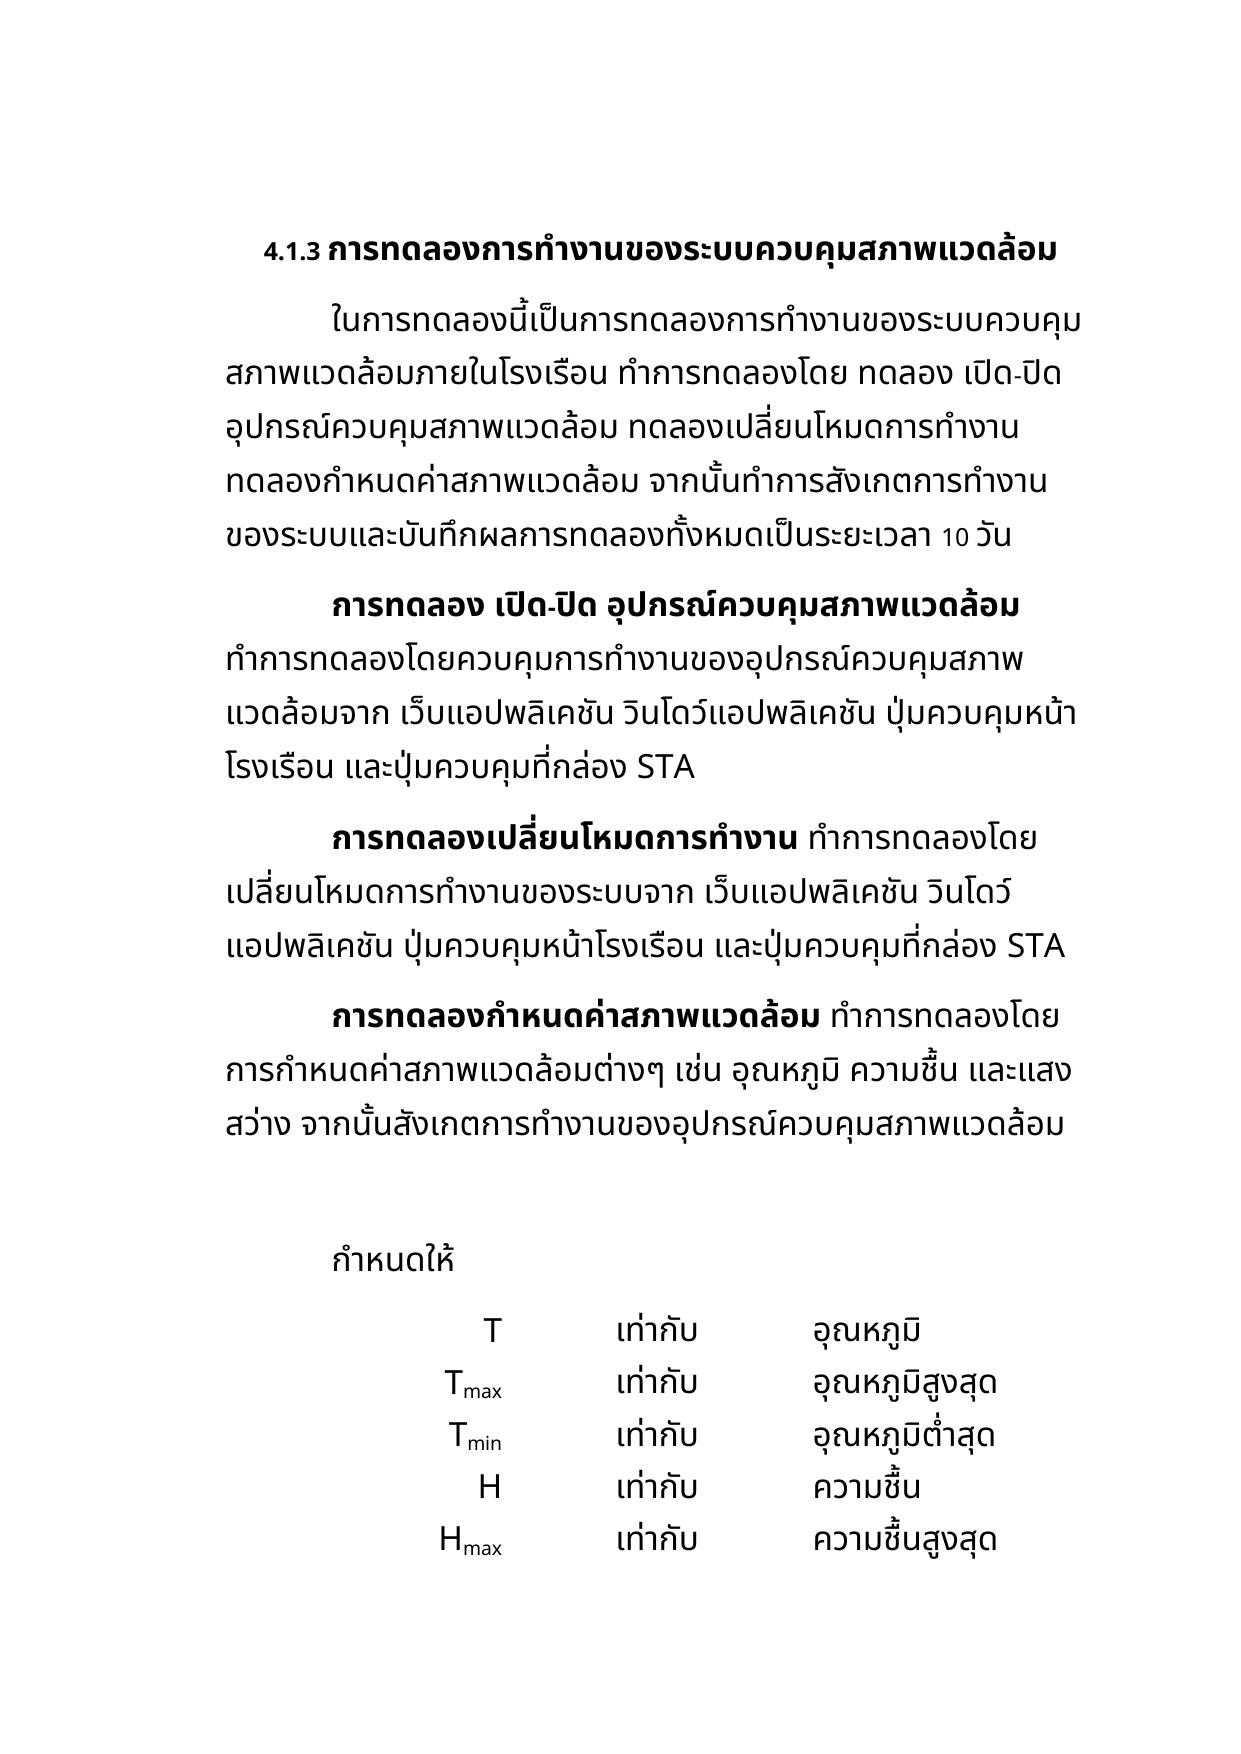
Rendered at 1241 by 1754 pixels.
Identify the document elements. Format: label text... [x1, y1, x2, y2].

text การทดลอง เปิด-ปิด อุปกรณ์ควบคุมสภาพแวดล้อม ทำการทดลองโดยควบคุมการทำงานของอุปกรณ์ควบคุมสภาพแวดล้อมจาก เว็บแอปพลิเคชัน วินโดว์แอปพลิเคชัน ปุ่มควบคุมหน้าโรงเรือน และปุ่มควบคุมที่กล่อง STA [225, 581, 1090, 794]
table_header อุณหภูมิ [801, 1306, 1089, 1358]
text การทดลองกำหนดค่าสภาพแวดล้อม ทำการทดลองโดยการกำหนดค่าสภาพแวดล้อมต่างๆ เช่น อุณหภูมิ ความชื้น และแสงสว่าง จากนั้นสังเกตการทำงานของอุปกรณ์ควบคุมสภาพแวดล้อม [225, 992, 1090, 1151]
table_cell ความชื้นสูงสุด [801, 1515, 1089, 1567]
table_header T [225, 1306, 513, 1358]
table_header เท่ากับ [513, 1306, 801, 1358]
table_cell เท่ากับ [513, 1411, 801, 1463]
table_cell ความชื้น [801, 1463, 1089, 1515]
table_cell เท่ากับ [513, 1463, 801, 1515]
table_cell H [225, 1463, 513, 1515]
table_cell Tmax [225, 1359, 513, 1411]
text กำหนดให้ [225, 1236, 1090, 1286]
table_cell Hmax [225, 1515, 513, 1567]
table_cell อุณหภูมิต่ำสุด [801, 1411, 1089, 1463]
text ในการทดลองนี้เป็นการทดลองการทำงานของระบบควบคุมสภาพแวดล้อมภายในโรงเรือน ทำการทดลองโดย ทดลอง เปิด-ปิด อุปกรณ์ควบคุมสภาพแวดล้อม ทดลองเปลี่ยนโหมดการทำงาน ทดลองกำหนดค่าสภาพแวดล้อม จากนั้นทำการสังเกตการทำงานของระบบและบันทึกผลการทดลองทั้งหมดเป็นระยะเวลา 10 วัน [225, 296, 1090, 561]
text 4.1.3 การทดลองการทำงานของระบบควบคุมสภาพแวดล้อม [225, 225, 1090, 275]
table_cell เท่ากับ [513, 1515, 801, 1567]
text การทดลองเปลี่ยนโหมดการทำงาน ทำการทดลองโดยเปลี่ยนโหมดการทำงานของระบบจาก เว็บแอปพลิเคชัน วินโดว์แอปพลิเคชัน ปุ่มควบคุมหน้าโรงเรือน และปุ่มควบคุมที่กล่อง STA [225, 814, 1090, 972]
table_cell เท่ากับ [513, 1359, 801, 1411]
table_cell อุณหภูมิสูงสุด [801, 1359, 1089, 1411]
table_cell Tmin [225, 1411, 513, 1463]
